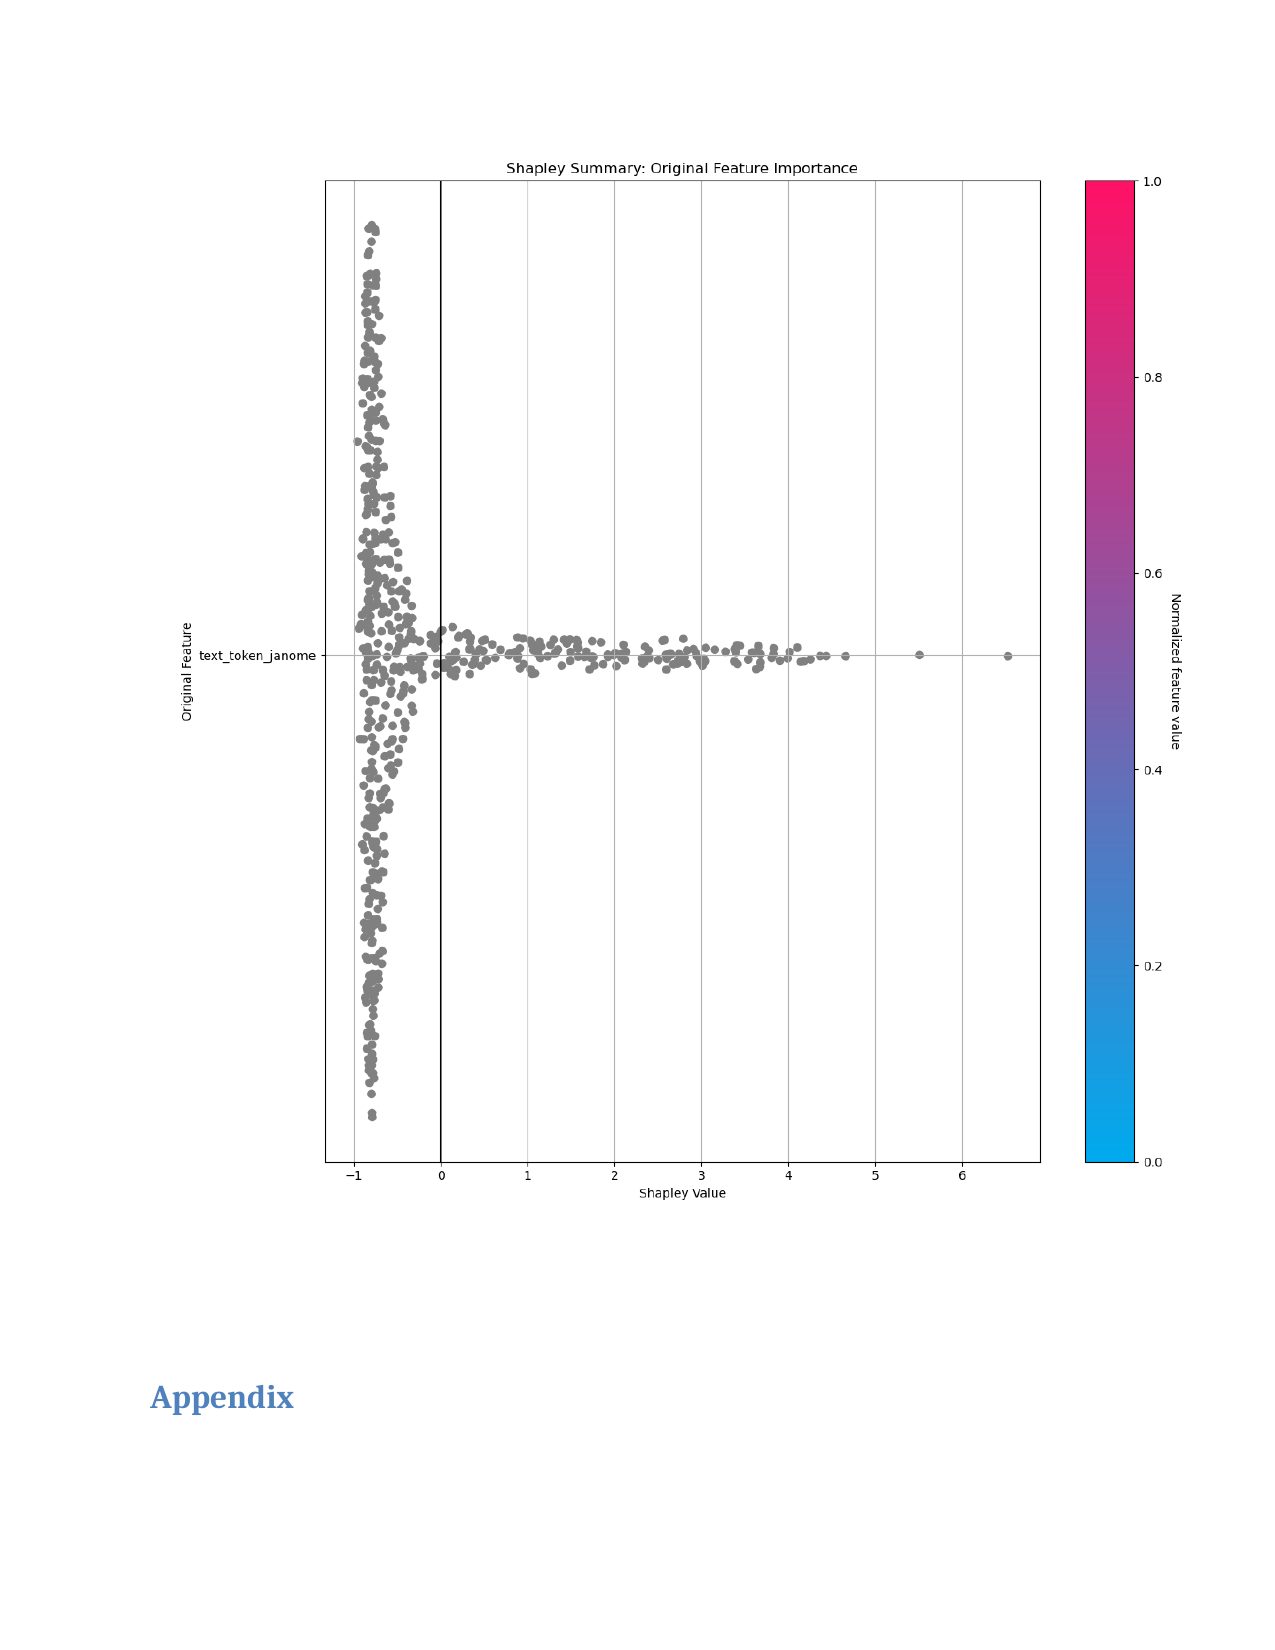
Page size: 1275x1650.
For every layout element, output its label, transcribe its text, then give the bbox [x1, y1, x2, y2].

picture [168, 150, 1232, 1213]
subtitle Appendix [150, 1378, 1125, 1417]
